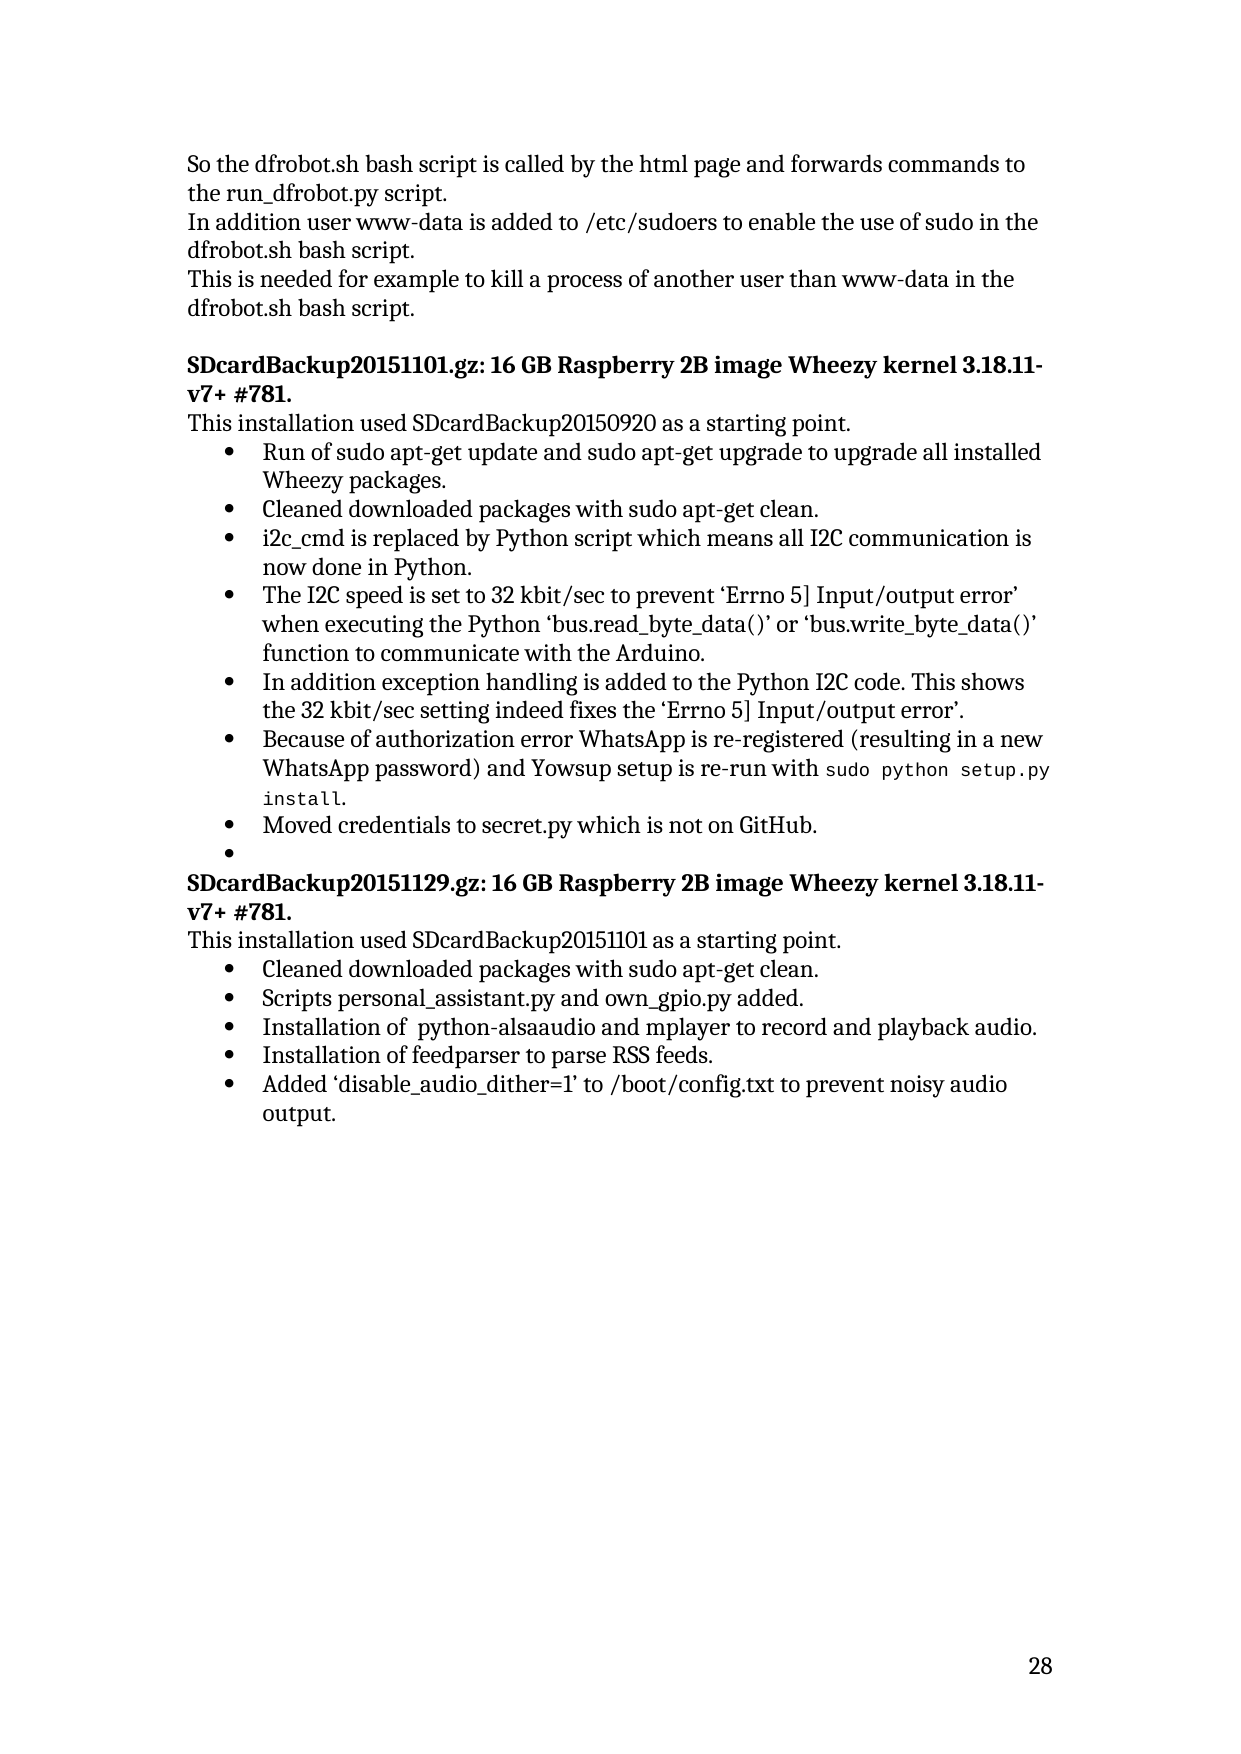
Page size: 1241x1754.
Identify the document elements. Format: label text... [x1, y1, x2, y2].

text This is needed for example to kill a process of another user than www-data in the dfrobot.sh bash script. [187, 265, 1053, 322]
text This installation used SDcardBackup20150920 as a starting point. [187, 409, 1053, 437]
list Added ‘disable_audio_dither=1’ to /boot/config.txt to prevent noisy audio output. [225, 1070, 1053, 1127]
list Run of sudo apt-get update and sudo apt-get upgrade to upgrade all installed Wheezy packages. [225, 437, 1053, 495]
list Because of authorization error WhatsApp is re-registered (resulting in a new WhatsApp password) and Yowsup setup is re-run with sudo python setup.py install. [225, 725, 1053, 811]
list Cleaned downloaded packages with sudo apt-get clean. [225, 955, 1053, 984]
list Installation of feedparser to parse RSS feeds. [225, 1041, 1053, 1070]
list Moved credentials to secret.py which is not on GitHub. [225, 811, 1053, 840]
list Scripts personal_assistant.py and own_gpio.py added. [225, 984, 1053, 1012]
list i2c_cmd is replaced by Python script which means all I2C communication is now done in Python. [225, 524, 1053, 581]
text So the dfrobot.sh bash script is called by the html page and forwards commands to the run_dfrobot.py script. [187, 150, 1053, 207]
list The I2C speed is set to 32 kbit/sec to prevent ‘Errno 5] Input/output error’ when executing the Python ‘bus.read_byte_data()’ or ‘bus.write_byte_data()’ function to communicate with the Arduino. [225, 581, 1053, 667]
list Cleaned downloaded packages with sudo apt-get clean. [225, 495, 1053, 524]
list In addition exception handling is added to the Python I2C code. This shows the 32 kbit/sec setting indeed fixes the ‘Errno 5] Input/output error’. [225, 667, 1053, 725]
list Installation of python-alsaaudio and mplayer to record and playback audio. [225, 1012, 1053, 1041]
text SDcardBackup20151101.gz: 16 GB Raspberry 2B image Wheezy kernel 3.18.11-v7+ #781. [187, 351, 1053, 409]
text This installation used SDcardBackup20151101 as a starting point. [187, 926, 1053, 955]
text SDcardBackup20151129.gz: 16 GB Raspberry 2B image Wheezy kernel 3.18.11-v7+ #781. [187, 869, 1053, 926]
text In addition user www-data is added to /etc/sudoers to enable the use of sudo in the dfrobot.sh bash script. [187, 207, 1053, 265]
